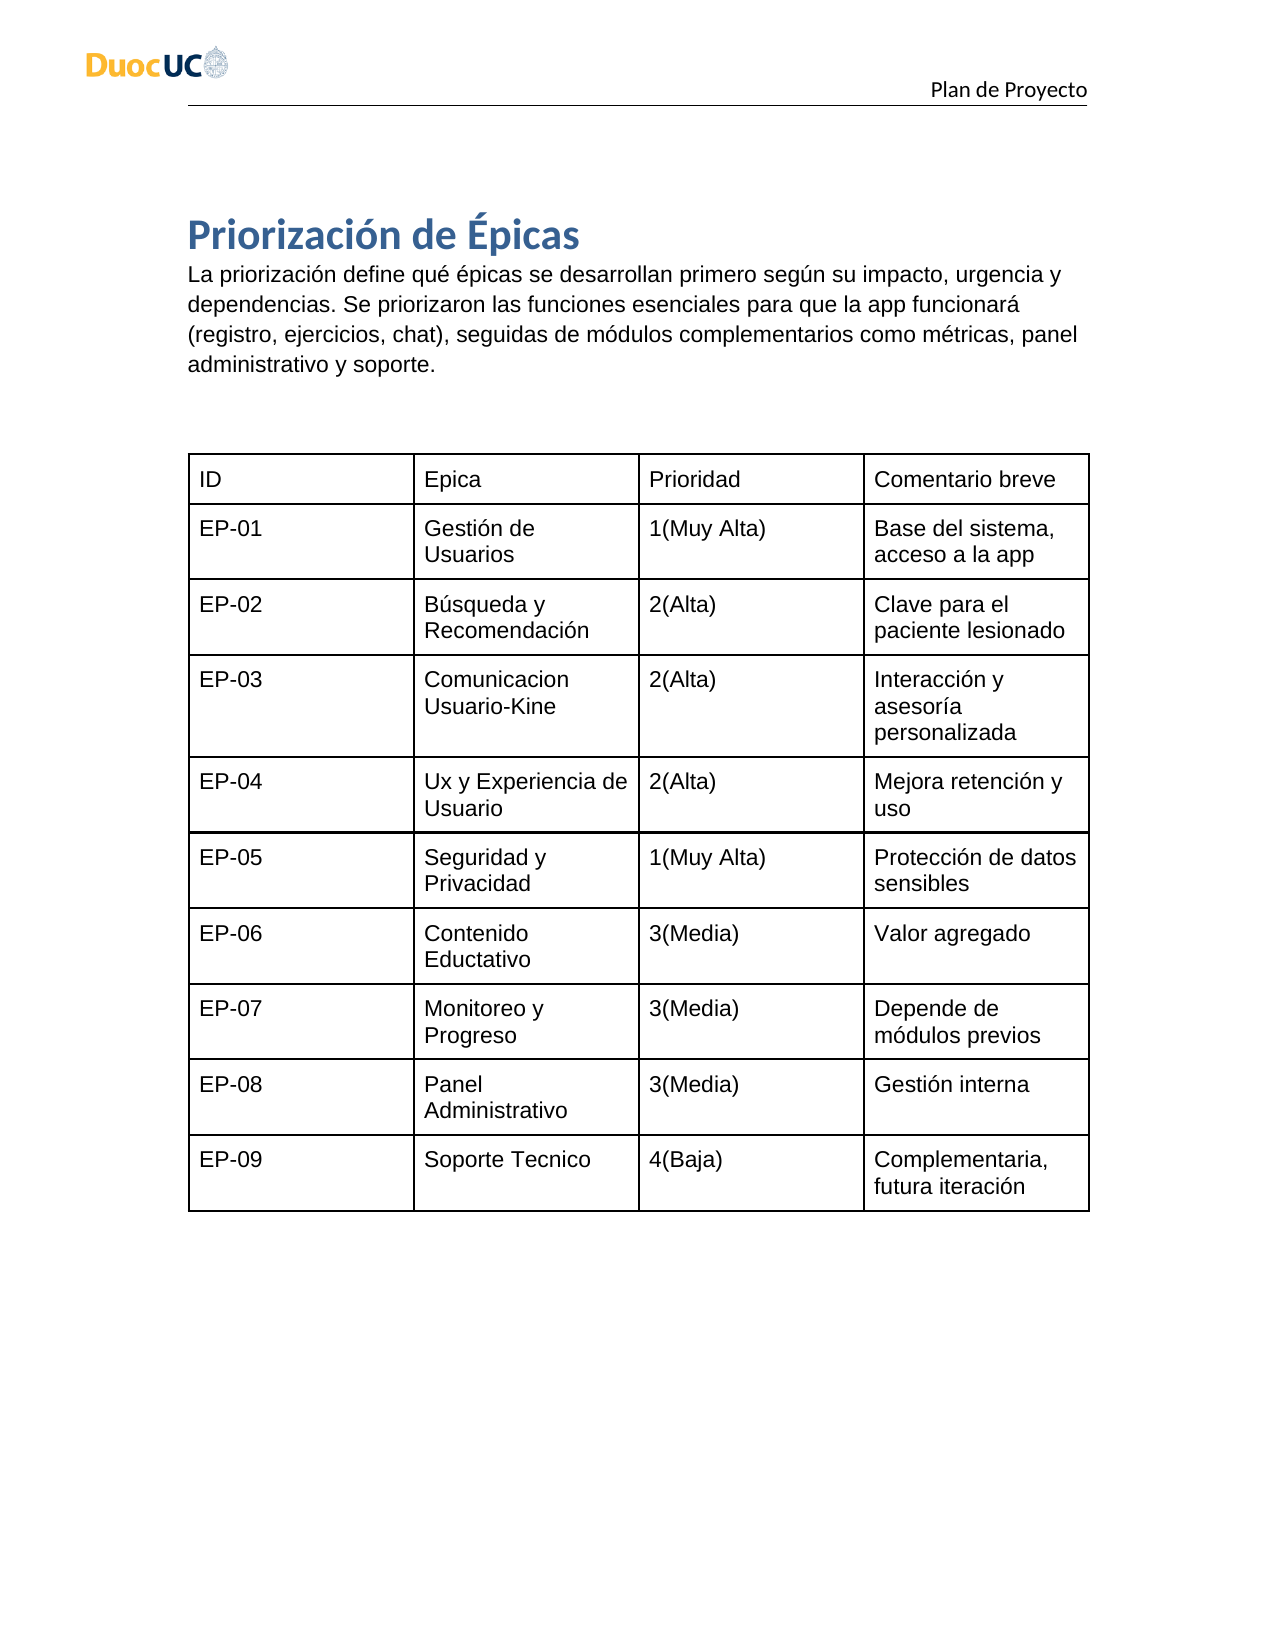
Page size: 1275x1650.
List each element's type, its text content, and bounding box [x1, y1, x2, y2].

text La priorización define qué épicas se desarrollan primero según su impacto, urgencia y dependencias. Se priorizaron las funciones esenciales para que la app funcionará (registro, ejercicios, chat), seguidas de módulos complementarios como métricas, panel administrativo y soporte. [187, 261, 1087, 378]
picture [79, 42, 233, 81]
subtitle Priorización de Épicas [187, 207, 1087, 261]
